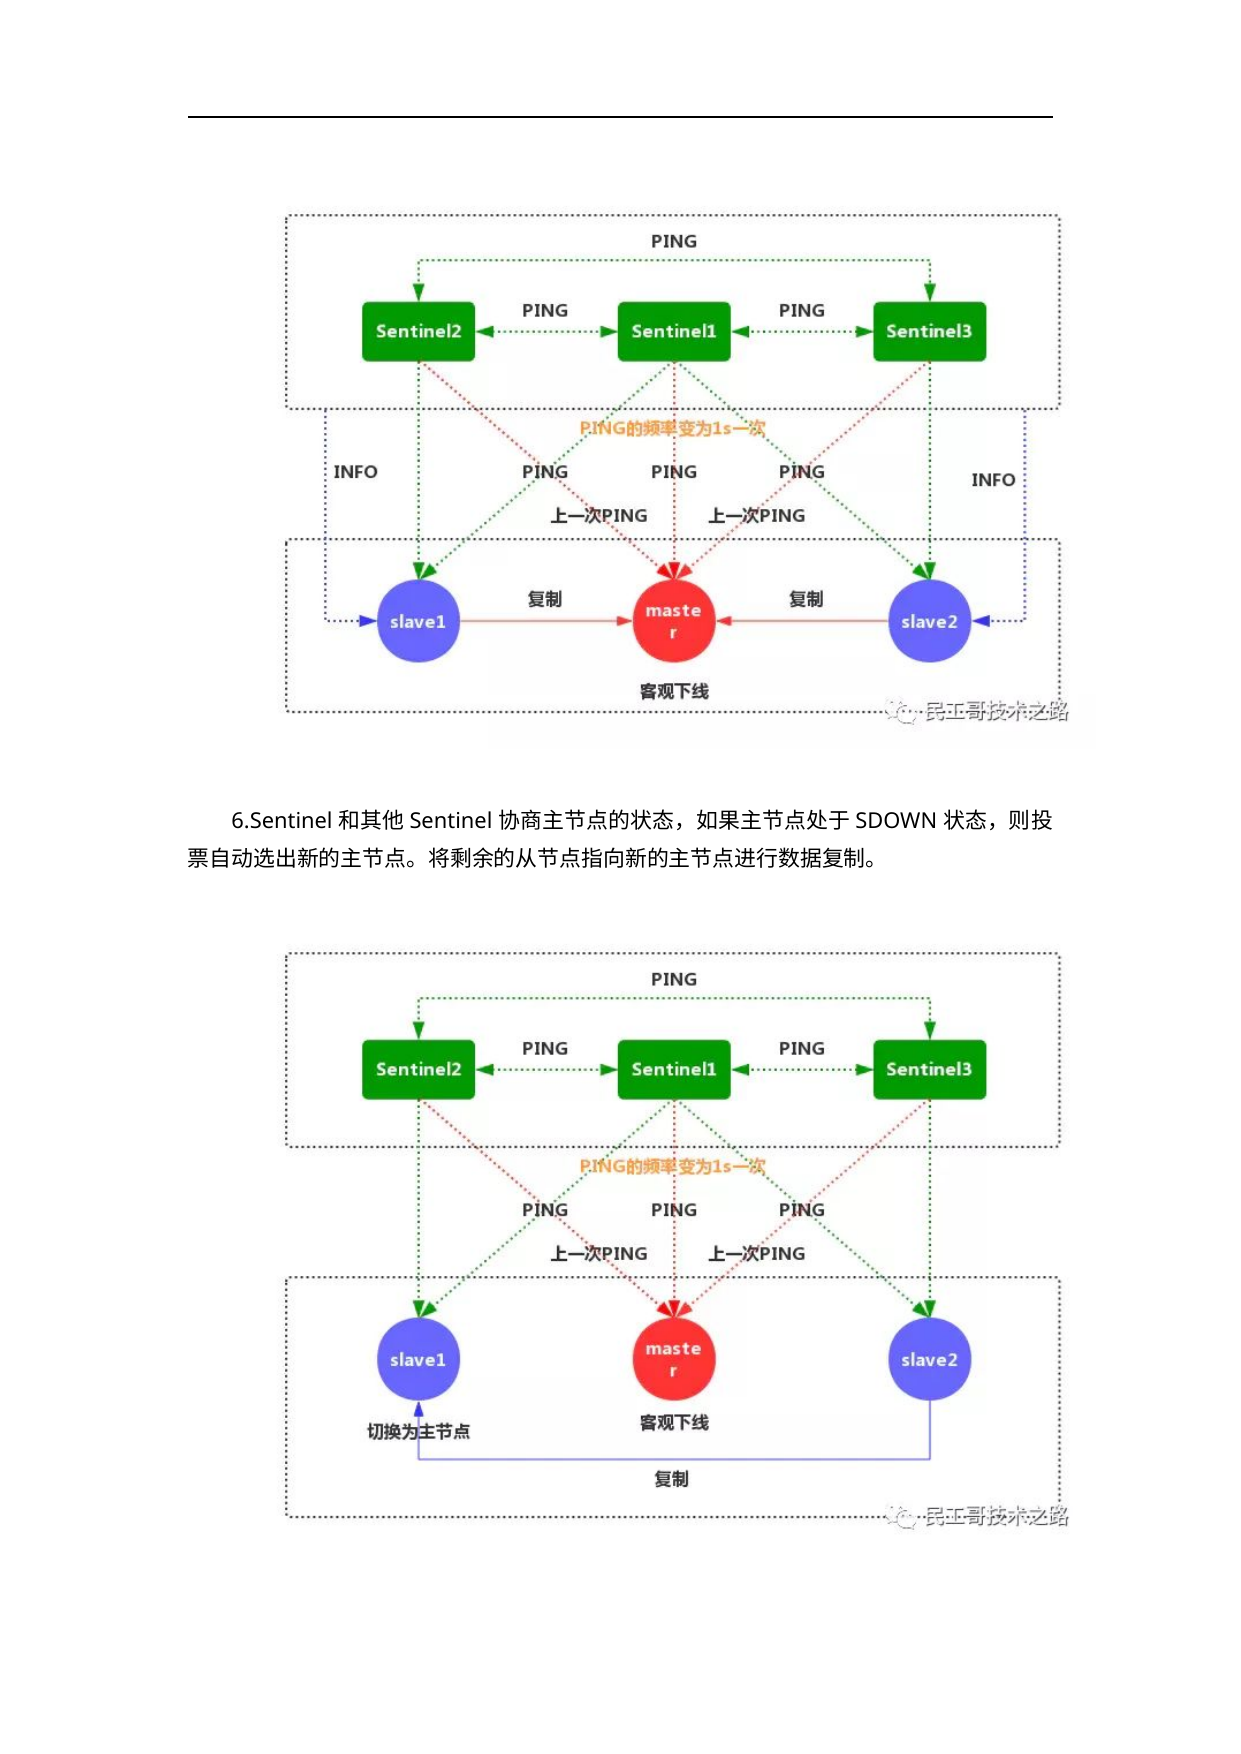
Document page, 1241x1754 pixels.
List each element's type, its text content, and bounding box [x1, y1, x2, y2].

picture [231, 898, 1097, 1554]
text 6.Sentinel 和其他 Sentinel 协商主节点的状态，如果主节点处于 SDOWN 状态，则投票自动选出新的主节点。将剩余的从节点指向新的主节点进行数据复制。 [187, 803, 1053, 873]
picture [231, 160, 1097, 749]
